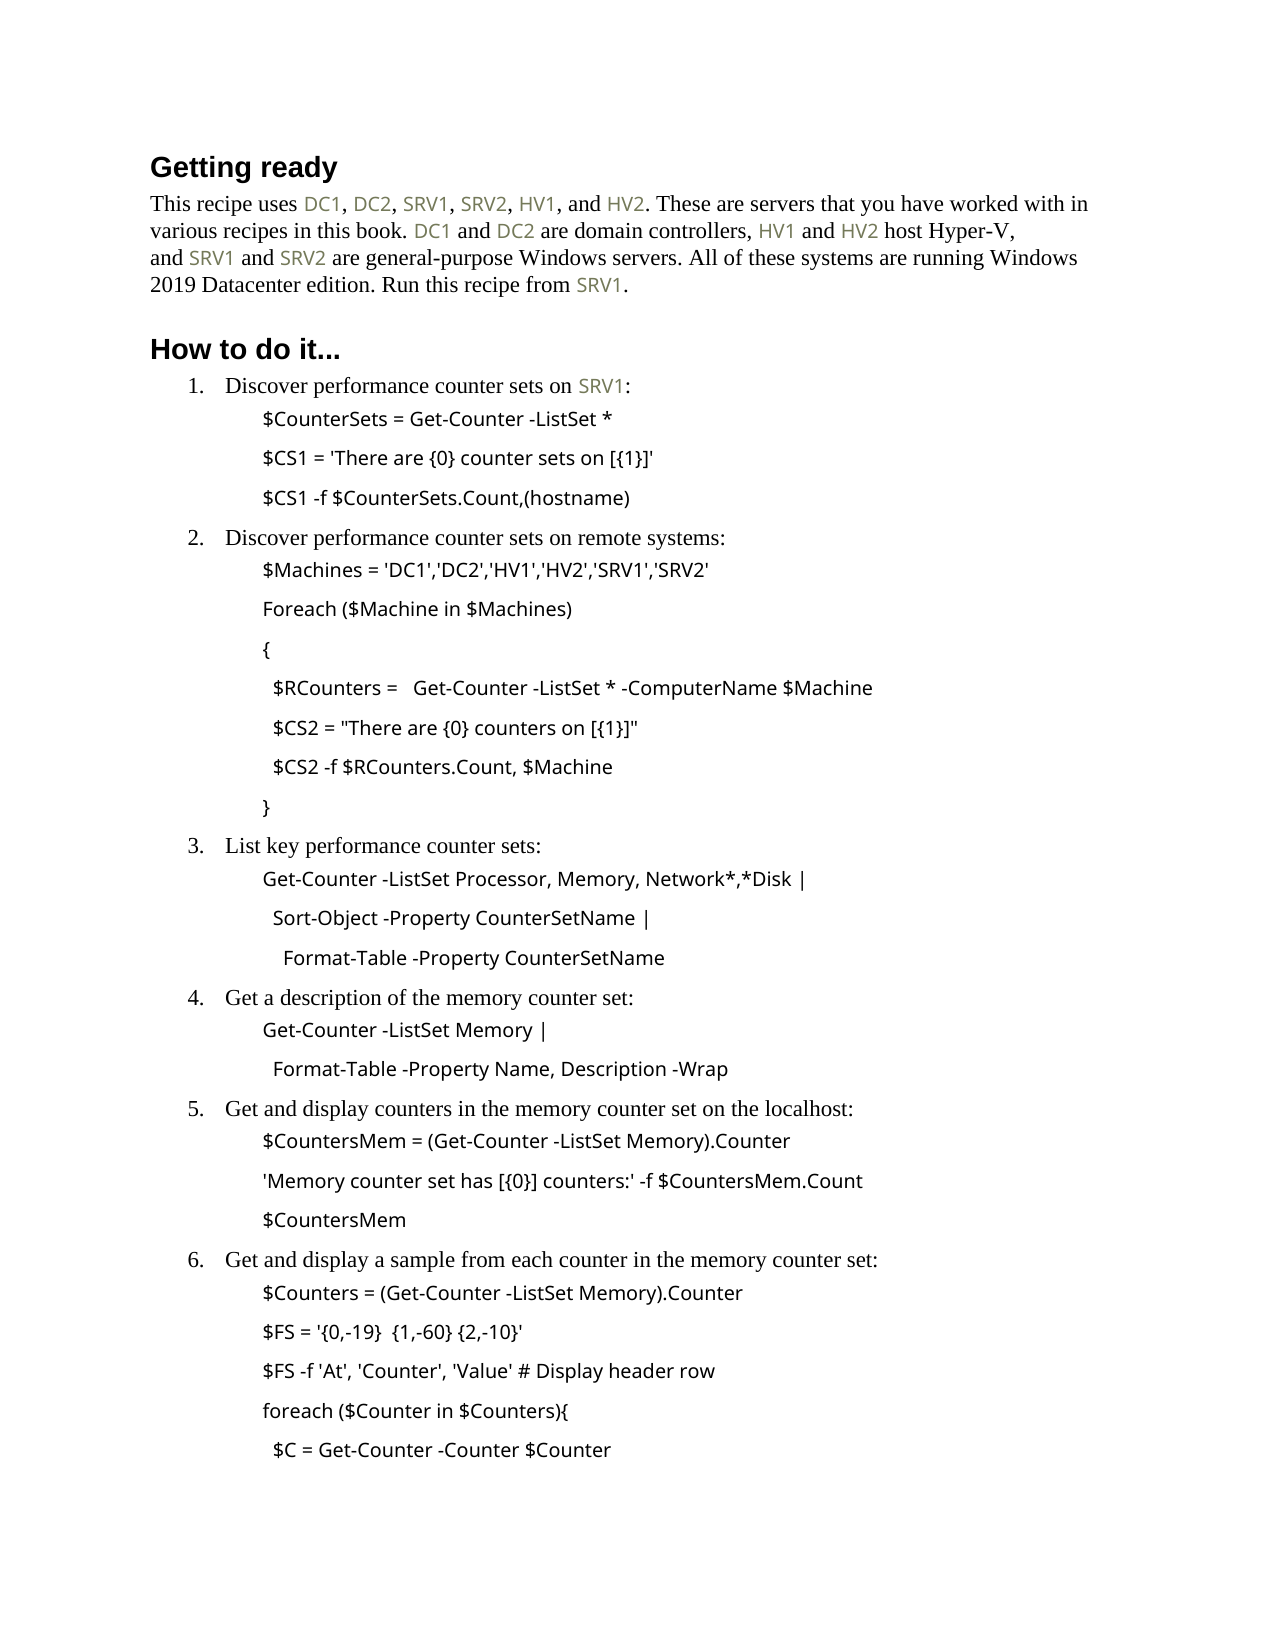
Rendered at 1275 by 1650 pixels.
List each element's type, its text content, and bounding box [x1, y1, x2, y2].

text Get and display a sample from each counter in the memory counter set: [187, 1246, 1087, 1272]
subtitle Getting ready [150, 150, 1125, 183]
text Format-Table -Property CounterSetName [262, 944, 1125, 971]
text 'Memory counter set has [{0}] counters:' -f $CountersMem.Count [262, 1167, 1125, 1194]
text $CounterSets = Get-Counter -ListSet * [262, 405, 1125, 432]
text Sort-Object -Property CounterSetName | [262, 904, 1125, 932]
text $CountersMem [262, 1207, 1125, 1234]
text $Counters = (Get-Counter -ListSet Memory).Counter [262, 1279, 1125, 1306]
text $Machines = 'DC1','DC2','HV1','HV2','SRV1','SRV2' [262, 556, 1125, 583]
text { [262, 635, 1125, 662]
text $FS -f 'At', 'Counter', 'Value' # Display header row [262, 1358, 1125, 1385]
text Get-Counter -ListSet Processor, Memory, Network*,*Disk | [262, 865, 1125, 892]
text Discover performance counter sets on SRV1: [187, 372, 1087, 399]
text Get-Counter -ListSet Memory | [262, 1016, 1125, 1043]
text } [262, 793, 1125, 820]
text $CS2 = "There are {0} counters on [{1}]" [262, 714, 1125, 741]
subtitle How to do it... [150, 332, 1125, 365]
text $CS2 -f $RCounters.Count, $Machine [262, 753, 1125, 781]
text foreach ($Counter in $Counters){ [262, 1397, 1125, 1424]
text Format-Table -Property Name, Description -Wrap [262, 1056, 1125, 1083]
text Get and display counters in the memory counter set on the localhost: [187, 1095, 1087, 1121]
text $CS1 = 'There are {0} counter sets on [{1}]' [262, 444, 1125, 472]
text $RCounters = Get-Counter -ListSet * -ComputerName $Machine [262, 674, 1125, 702]
text Foreach ($Machine in $Machines) [262, 596, 1125, 623]
text Get a description of the memory counter set: [187, 983, 1087, 1010]
text $FS = '{0,-19} {1,-60} {2,-10}' [262, 1318, 1125, 1345]
text This recipe uses DC1, DC2, SRV1, SRV2, HV1, and HV2. These are servers that you have worked with in various recipes in this book. DC1 and DC2 are domain controllers, HV1 and HV2 host Hyper-V, and SRV1 and SRV2 are general-purpose Windows servers. All of these systems are running Windows 2019 Datacenter edition. Run this recipe from SRV1. [150, 190, 1125, 298]
text $CS1 -f $CounterSets.Count,(hostname) [262, 484, 1125, 511]
text $C = Get-Counter -Counter $Counter [262, 1437, 1125, 1464]
text Discover performance counter sets on remote systems: [187, 523, 1087, 550]
text $CountersMem = (Get-Counter -ListSet Memory).Counter [262, 1128, 1125, 1155]
text List key performance counter sets: [187, 832, 1087, 859]
